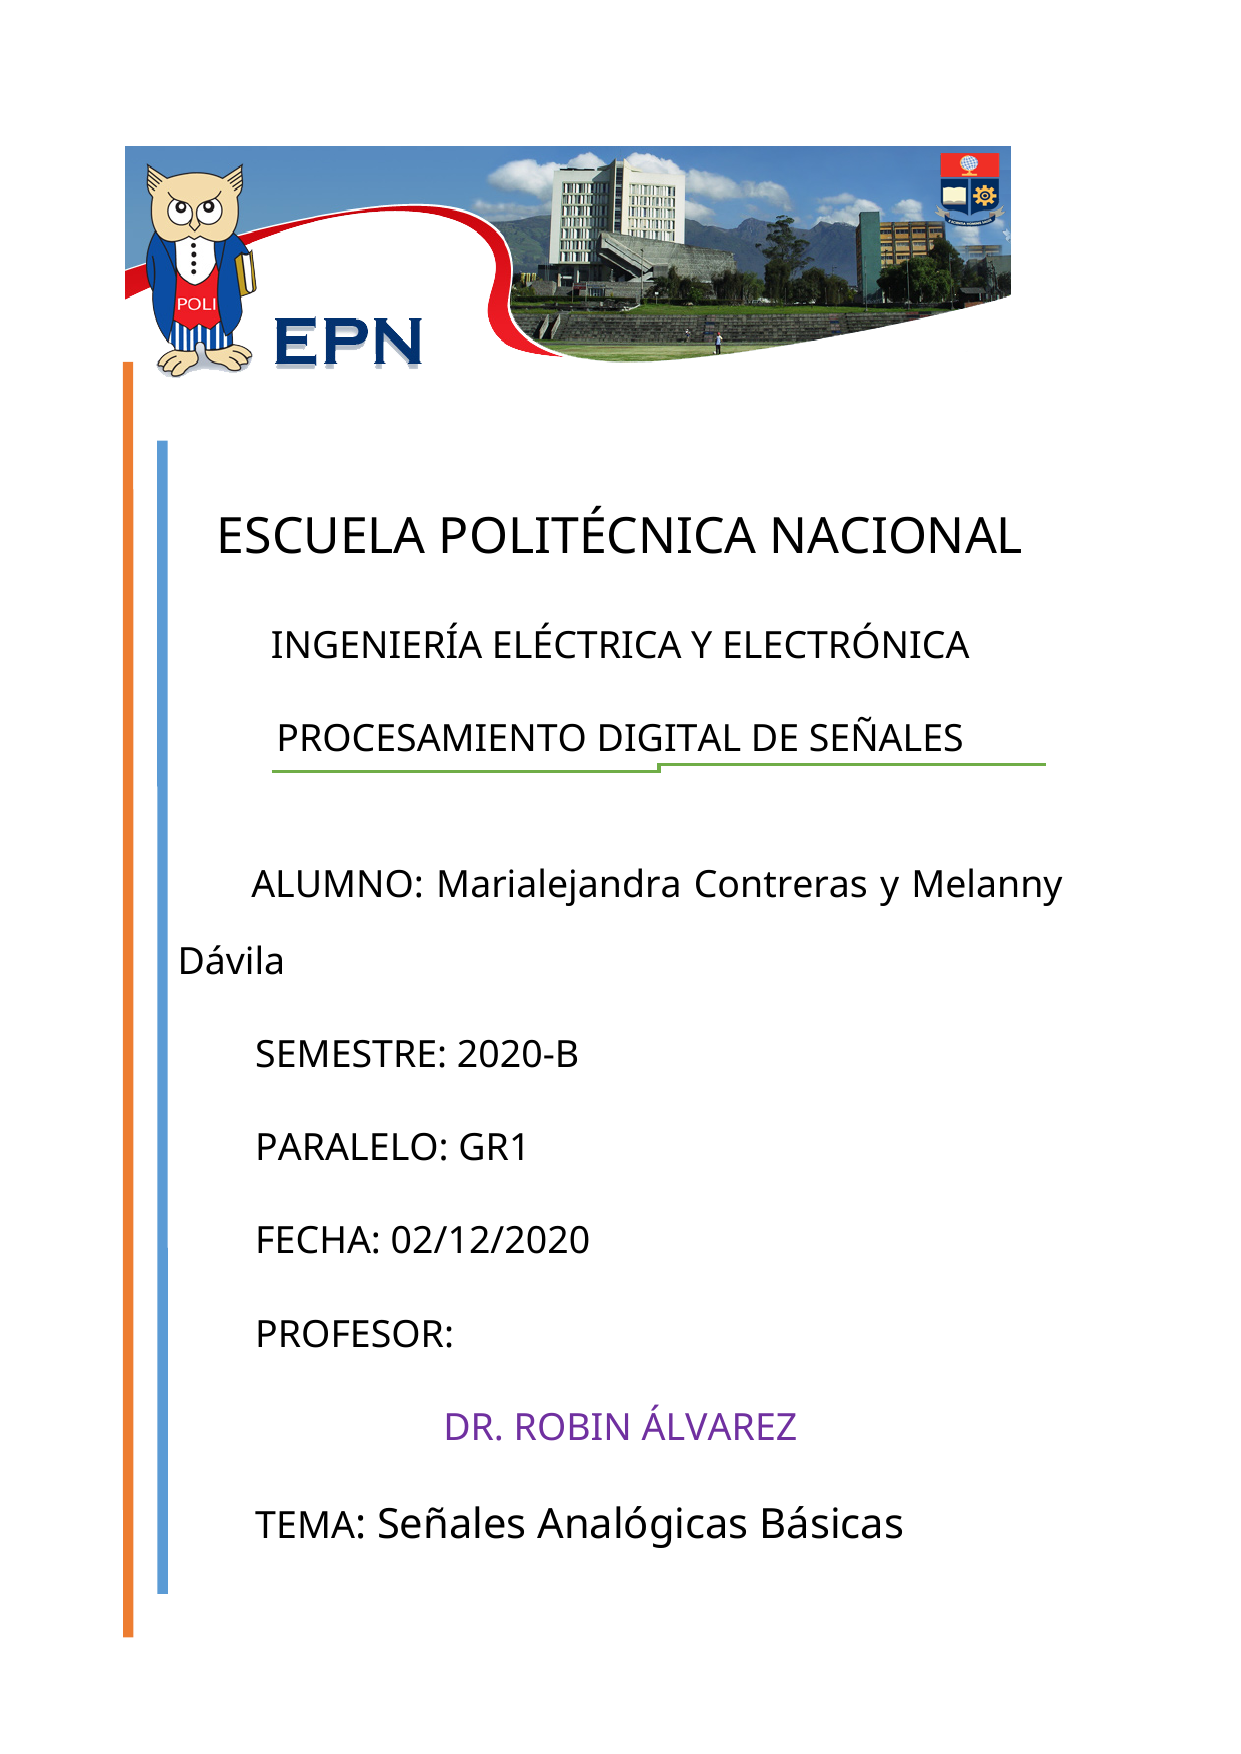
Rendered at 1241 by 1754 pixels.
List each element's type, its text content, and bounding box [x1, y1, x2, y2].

picture [125, 146, 1011, 384]
text DR. ROBIN ÁLVAREZ [177, 1400, 1063, 1451]
text INGENIERÍA ELÉCTRICA Y ELECTRÓNICA [177, 618, 1063, 669]
text PROCESAMIENTO DIGITAL DE SEÑALES [177, 712, 1063, 763]
text FECHA: 02/12/2020 [177, 1214, 1063, 1265]
text PROFESOR: [177, 1307, 1063, 1358]
text TEMA: Señales Analógicas Básicas [177, 1493, 1063, 1550]
text PARALELO: GR1 [177, 1121, 1063, 1172]
text ESCUELA POLITÉCNICA NACIONAL [177, 499, 1063, 568]
text ALUMNO: Marialejandra Contreras y Melanny Dávila [177, 857, 1063, 985]
text SEMESTRE: 2020-B [177, 1027, 1063, 1078]
